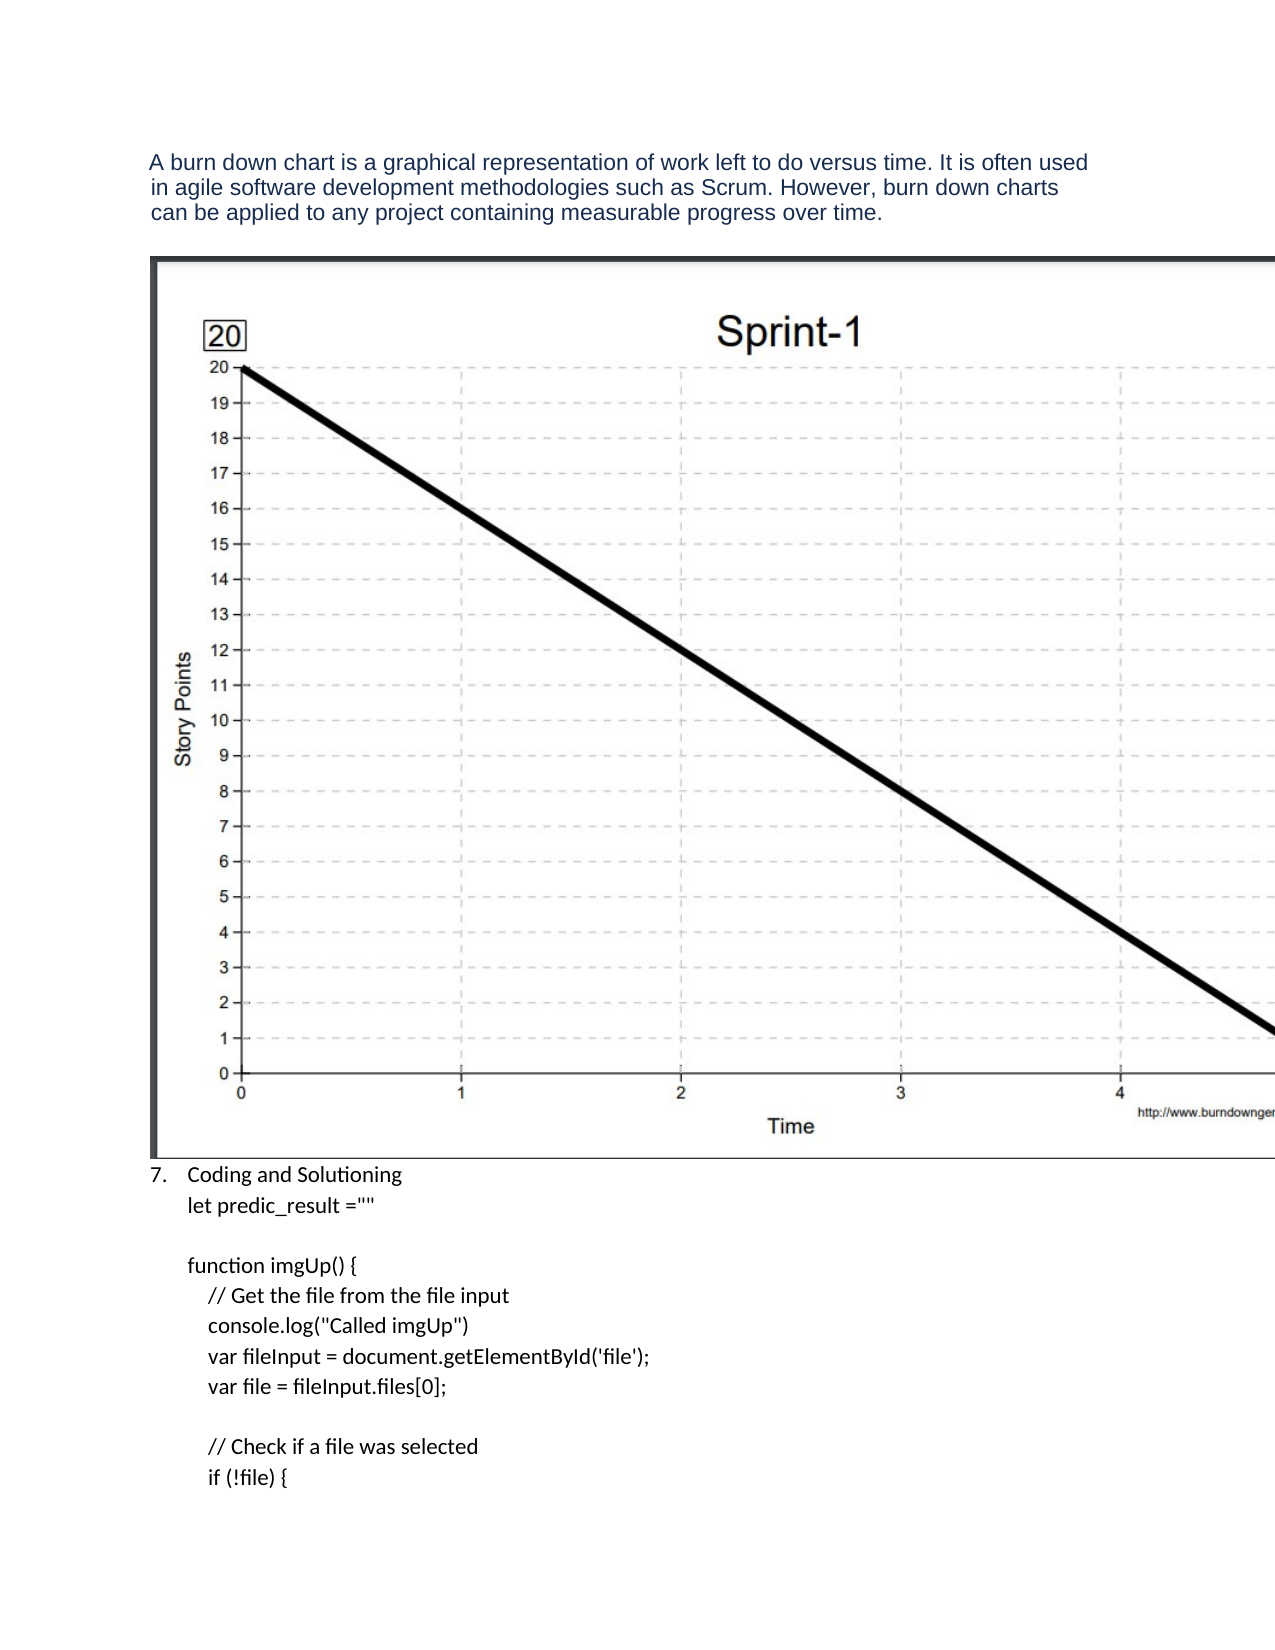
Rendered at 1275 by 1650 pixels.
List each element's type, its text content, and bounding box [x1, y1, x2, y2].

text let predic_result ="" [187, 1191, 1125, 1219]
list Coding and Solutioning [150, 1161, 1125, 1189]
text // Check if a file was selected [187, 1432, 1125, 1461]
text if (!file) { [187, 1463, 1125, 1491]
text A burn down chart is a graphical representation of work left to do versus time. It is often used in agile software development methodologies such as Scrum. However, burn down charts can be applied to any project containing measurable progress over time. [148, 150, 1091, 225]
text var file = fileInput.files[0]; [187, 1372, 1125, 1400]
text console.log("Called imgUp") [187, 1312, 1125, 1340]
text // Get the file from the file input [187, 1281, 1125, 1309]
text var fileInput = document.getElementById('file'); [187, 1342, 1125, 1370]
text function imgUp() { [187, 1251, 1125, 1279]
picture [150, 256, 1275, 1159]
